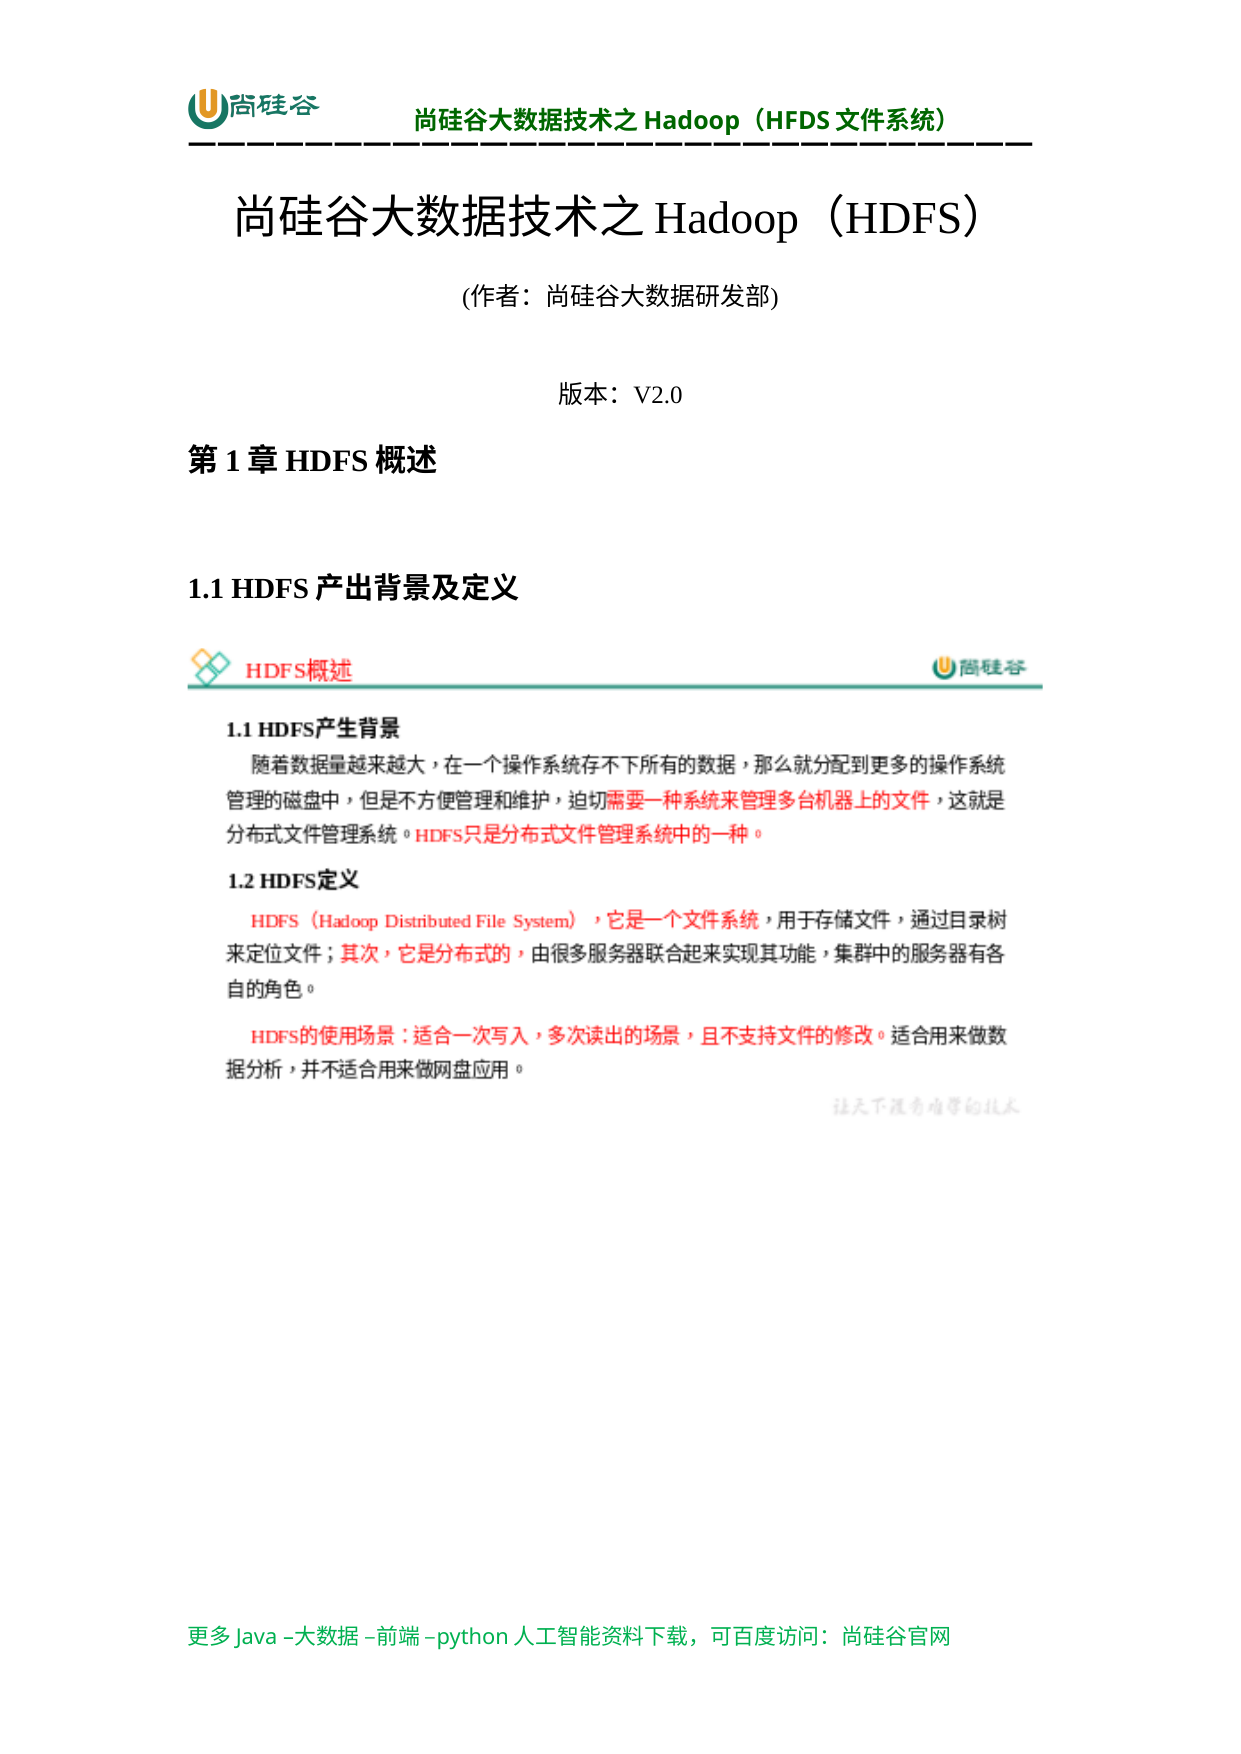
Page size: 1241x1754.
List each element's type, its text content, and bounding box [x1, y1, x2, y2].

text (作者：尚硅谷大数据研发部) [187, 262, 1053, 327]
subtitle 1.1 HDFS产出背景及定义 [187, 553, 1053, 618]
text 尚硅谷大数据技术之Hadoop（HDFS） [187, 165, 1053, 262]
text 版本：V2.0 [187, 360, 1053, 425]
subtitle 第1章 HDFS概述 [187, 425, 1053, 490]
picture [187, 88, 320, 130]
